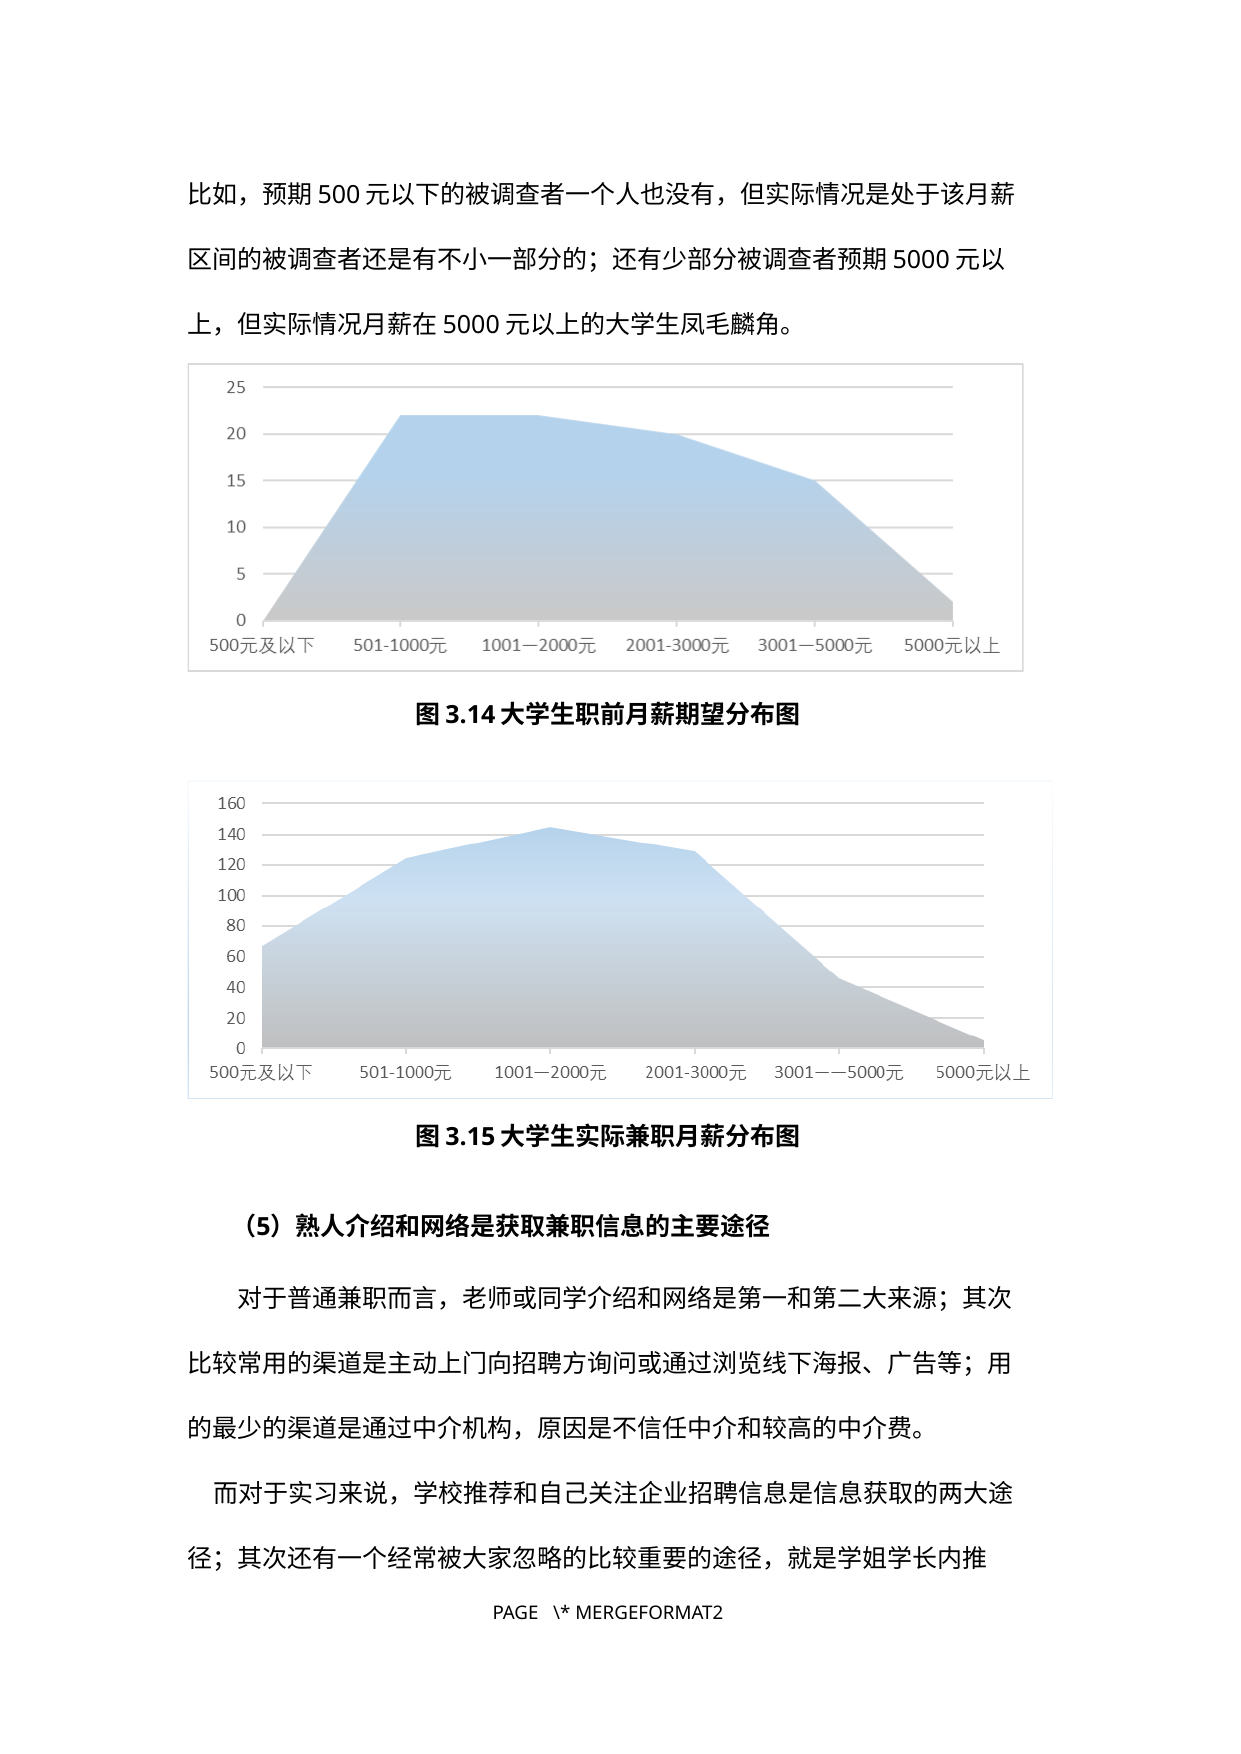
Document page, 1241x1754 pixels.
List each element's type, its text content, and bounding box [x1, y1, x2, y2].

text 对于普通兼职而言，老师或同学介绍和网络是第一和第二大来源；其次比较常用的渠道是主动上门向招聘方询问或通过浏览线下海报、广告等；用的最少的渠道是通过中介机构，原因是不信任中介和较高的中介费。 [187, 1264, 1028, 1459]
text 图3.14大学生职前月薪期望分布图 [187, 680, 1028, 745]
picture [187, 363, 1024, 672]
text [187, 160, 1028, 355]
subtitle （5）熟人介绍和网络是获取兼职信息的主要途径 [187, 1192, 1028, 1257]
text 图3.15大学生实际兼职月薪分布图 [187, 1102, 1028, 1167]
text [187, 1459, 1028, 1589]
picture [187, 780, 1053, 1099]
